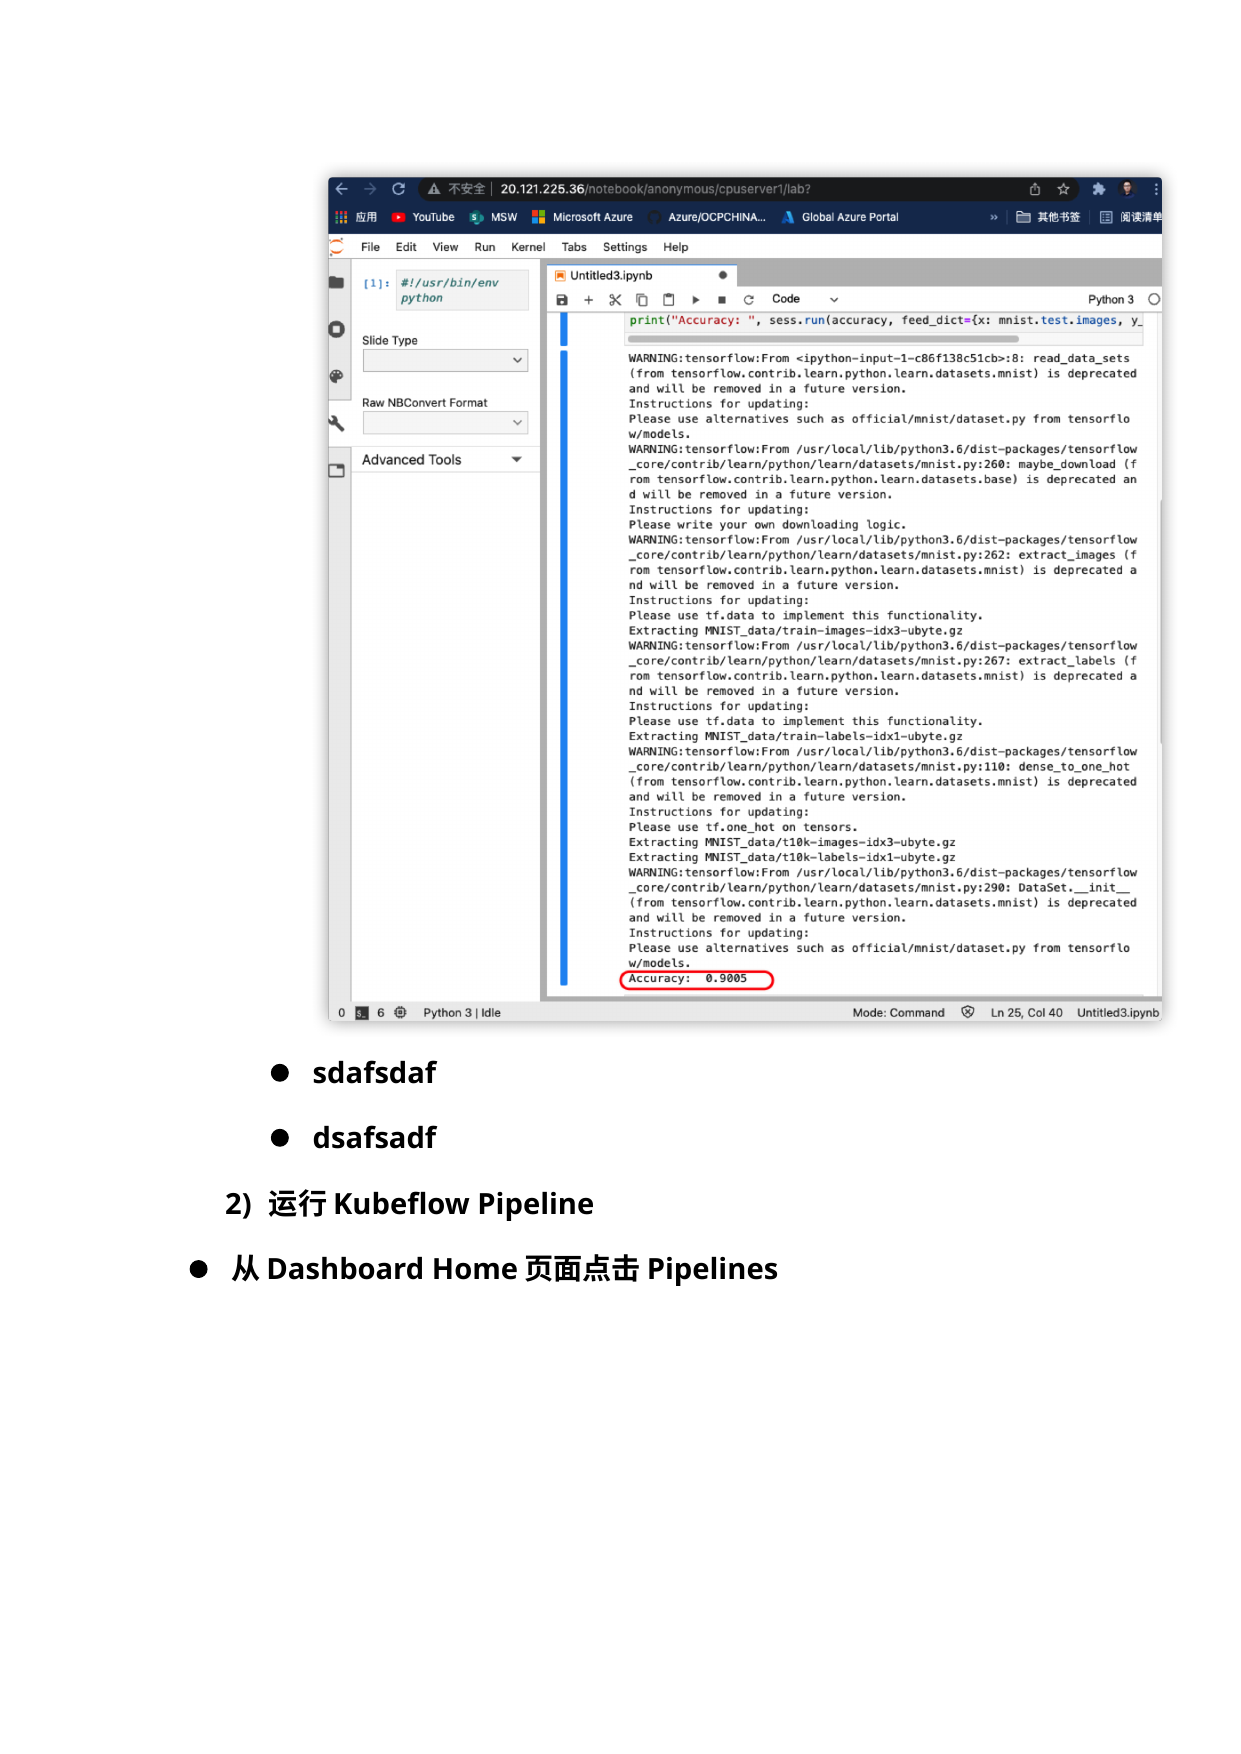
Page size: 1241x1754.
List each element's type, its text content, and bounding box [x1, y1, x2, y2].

list 从Dashboard Home页面点击Pipelines [187, 1234, 1053, 1299]
list sdafsdaf [269, 1039, 1053, 1104]
picture [312, 162, 1178, 1037]
list dsafsadf [269, 1104, 1053, 1169]
list 运行Kubeflow Pipeline [225, 1169, 1053, 1234]
